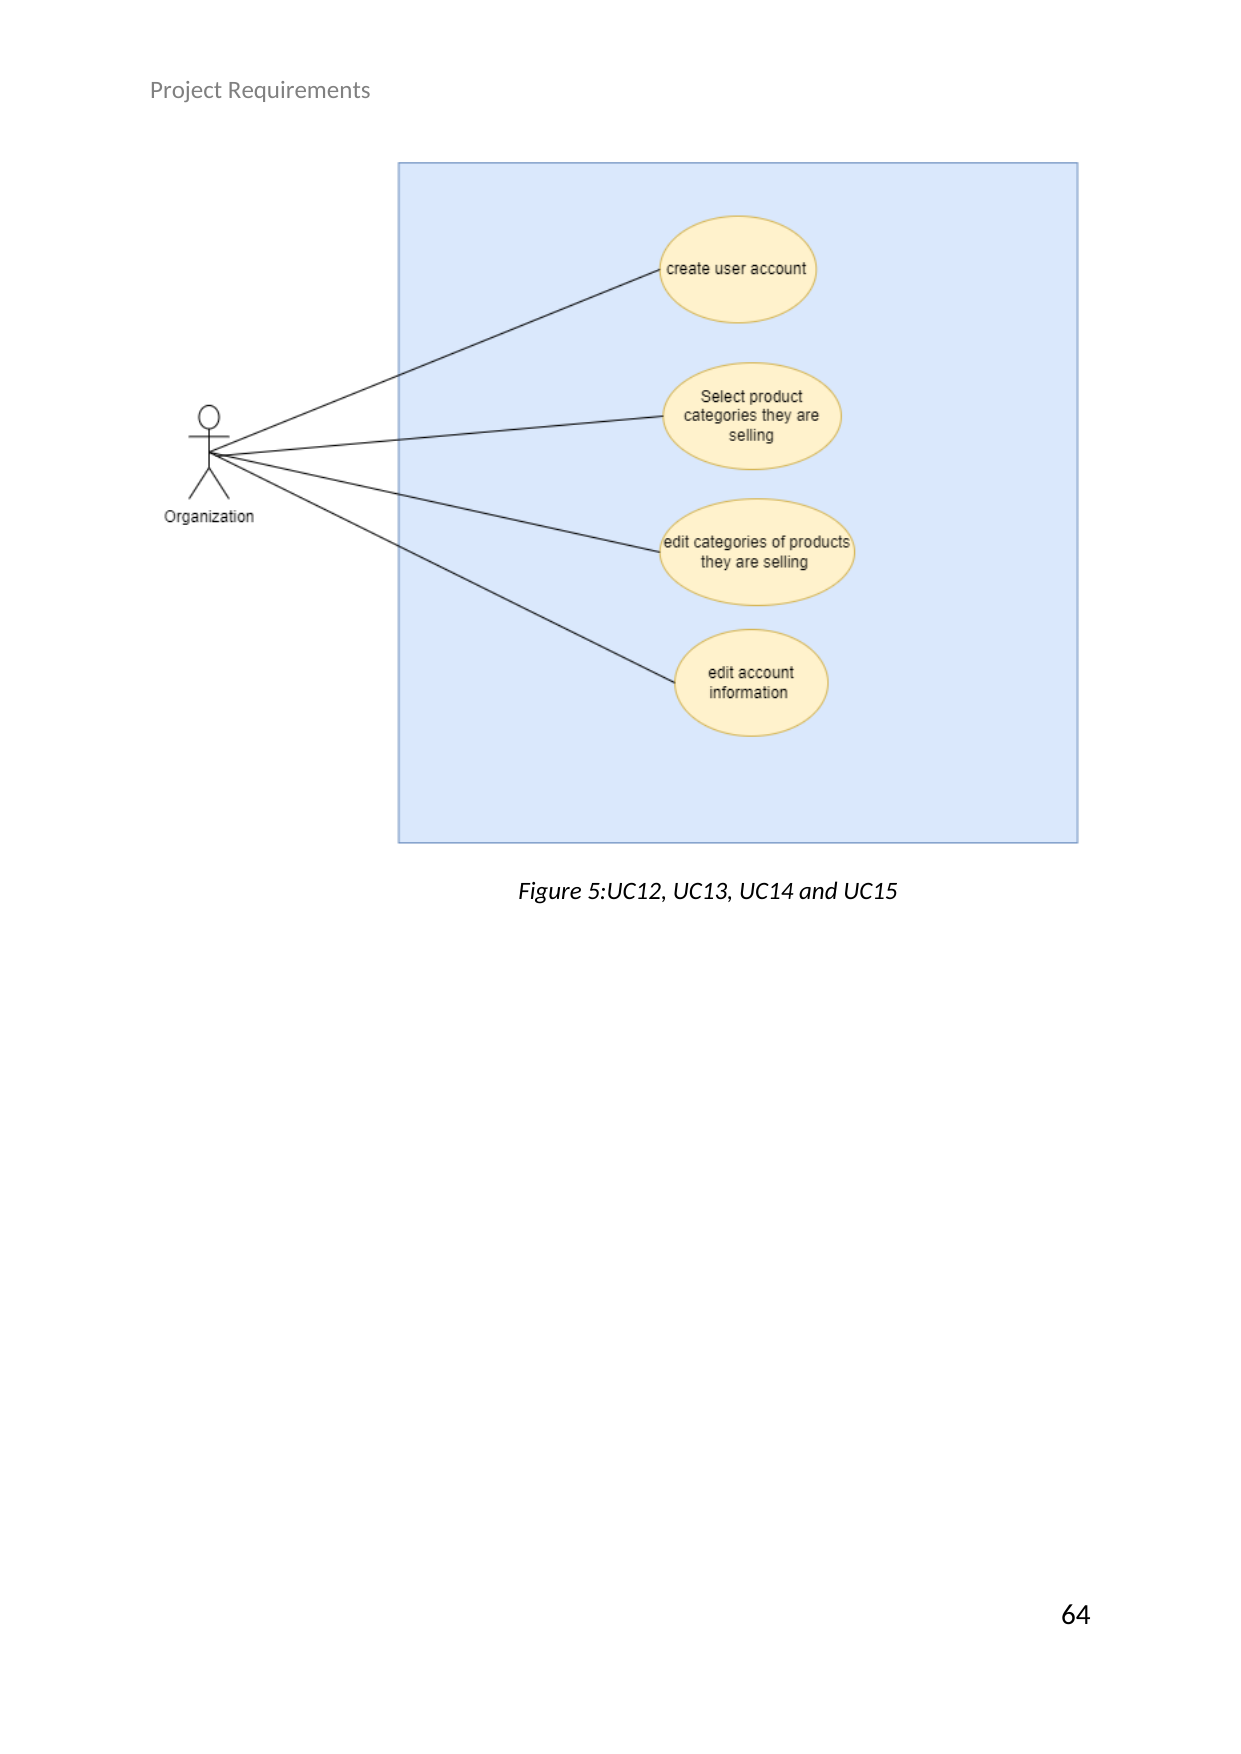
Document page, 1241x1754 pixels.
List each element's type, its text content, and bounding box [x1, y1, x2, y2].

text Figure 5:UC12, UC13, UC14 and UC15 [150, 875, 1090, 906]
picture [150, 150, 1091, 857]
